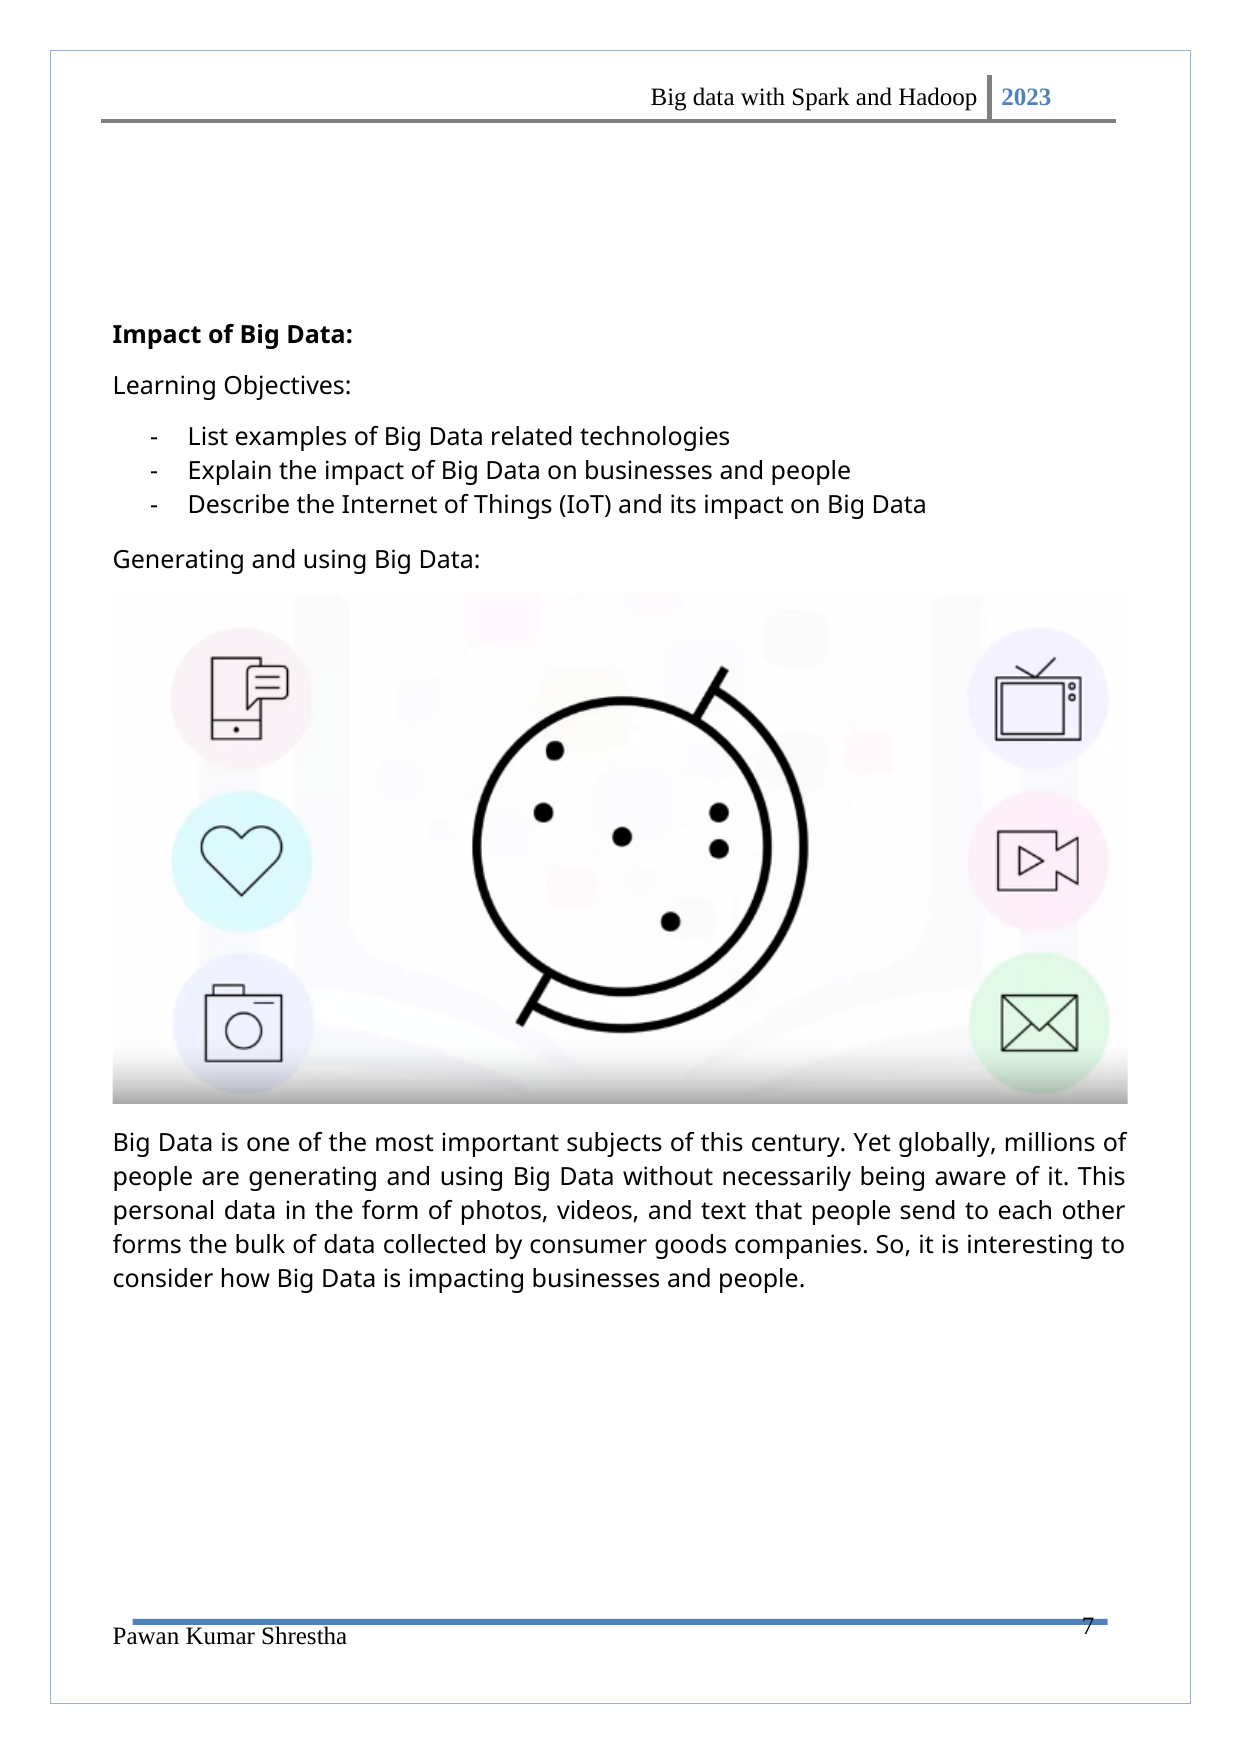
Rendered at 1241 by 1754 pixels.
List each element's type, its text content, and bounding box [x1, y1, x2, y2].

list List examples of Big Data related technologies [150, 419, 1128, 453]
text Big Data is one of the most important subjects of this century. Yet globally, millions of people are generating and using Big Data without necessarily being aware of it. This personal data in the form of photos, videos, and text that people send to each other forms the bulk of data collected by consumer goods companies. So, it is interesting to consider how Big Data is impacting businesses and people. [112, 1124, 1128, 1295]
picture [112, 593, 1128, 1104]
subtitle Learning Objectives: [112, 368, 1128, 402]
subtitle Impact of Big Data: [112, 317, 1128, 351]
subtitle Generating and using Big Data: [112, 542, 1128, 576]
list Describe the Internet of Things (IoT) and its impact on Big Data [150, 487, 1128, 521]
list Explain the impact of Big Data on businesses and people [150, 453, 1128, 487]
